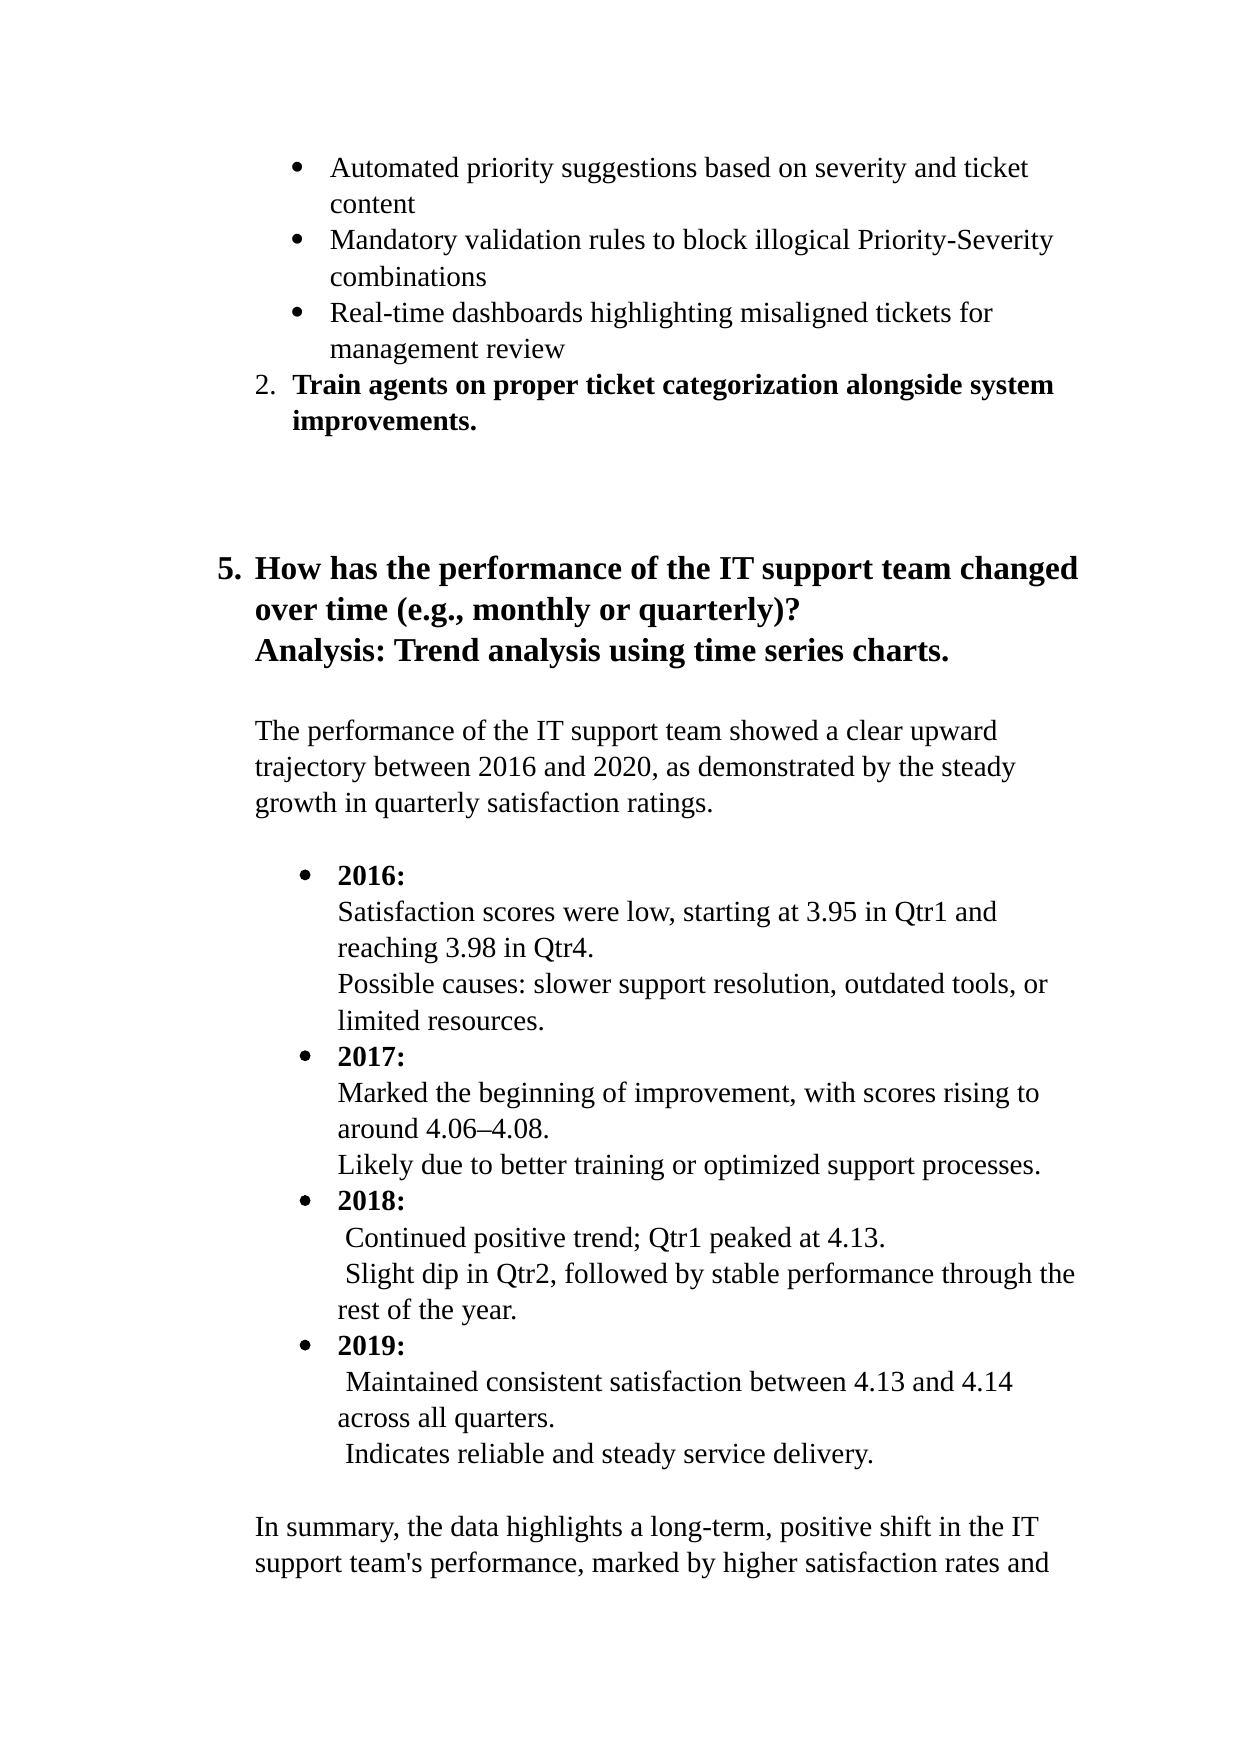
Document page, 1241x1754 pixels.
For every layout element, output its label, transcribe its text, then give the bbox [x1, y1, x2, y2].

list Satisfaction scores were low, starting at 3.95 in Qtr1 and reaching 3.98 in Qtr4. [337, 894, 1090, 964]
list Likely due to better training or optimized support processes. [292, 1147, 1090, 1181]
list Indicates reliable and steady service delivery. [292, 1437, 1090, 1470]
list 2016: [300, 858, 1090, 892]
list Analysis: Trend analysis using time series charts. [254, 631, 1090, 669]
list 2017: [300, 1039, 1090, 1072]
list Real-time dashboards highlighting misaligned tickets for management review [292, 295, 1090, 364]
list Marked the beginning of improvement, with scores rising to around 4.06–4.08. [337, 1075, 1090, 1145]
list 2018: [300, 1183, 1090, 1217]
list Train agents on proper ticket categorization alongside system improvements. [254, 367, 1090, 437]
list The performance of the IT support team showed a clear upward trajectory between 2016 and 2020, as demonstrated by the steady growth in quarterly satisfaction ratings. [254, 713, 1090, 819]
list Continued positive trend; Qtr1 peaked at 4.13. [292, 1220, 1090, 1253]
list Possible causes: slower support resolution, outdated tools, or limited resources. [337, 966, 1090, 1036]
list How has the performance of the IT support team changed over time (e.g., monthly or quarterly)? [217, 548, 1090, 628]
list Mandatory validation rules to block illogical Priority-Severity combinations [292, 222, 1090, 292]
list Maintained consistent satisfaction between 4.13 and 4.14 across all quarters. [337, 1364, 1090, 1434]
list 2019: [300, 1328, 1090, 1362]
list Automated priority suggestions based on severity and ticket content [292, 150, 1090, 220]
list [254, 1509, 1090, 1579]
list Slight dip in Qtr2, followed by stable performance through the rest of the year. [337, 1256, 1090, 1326]
